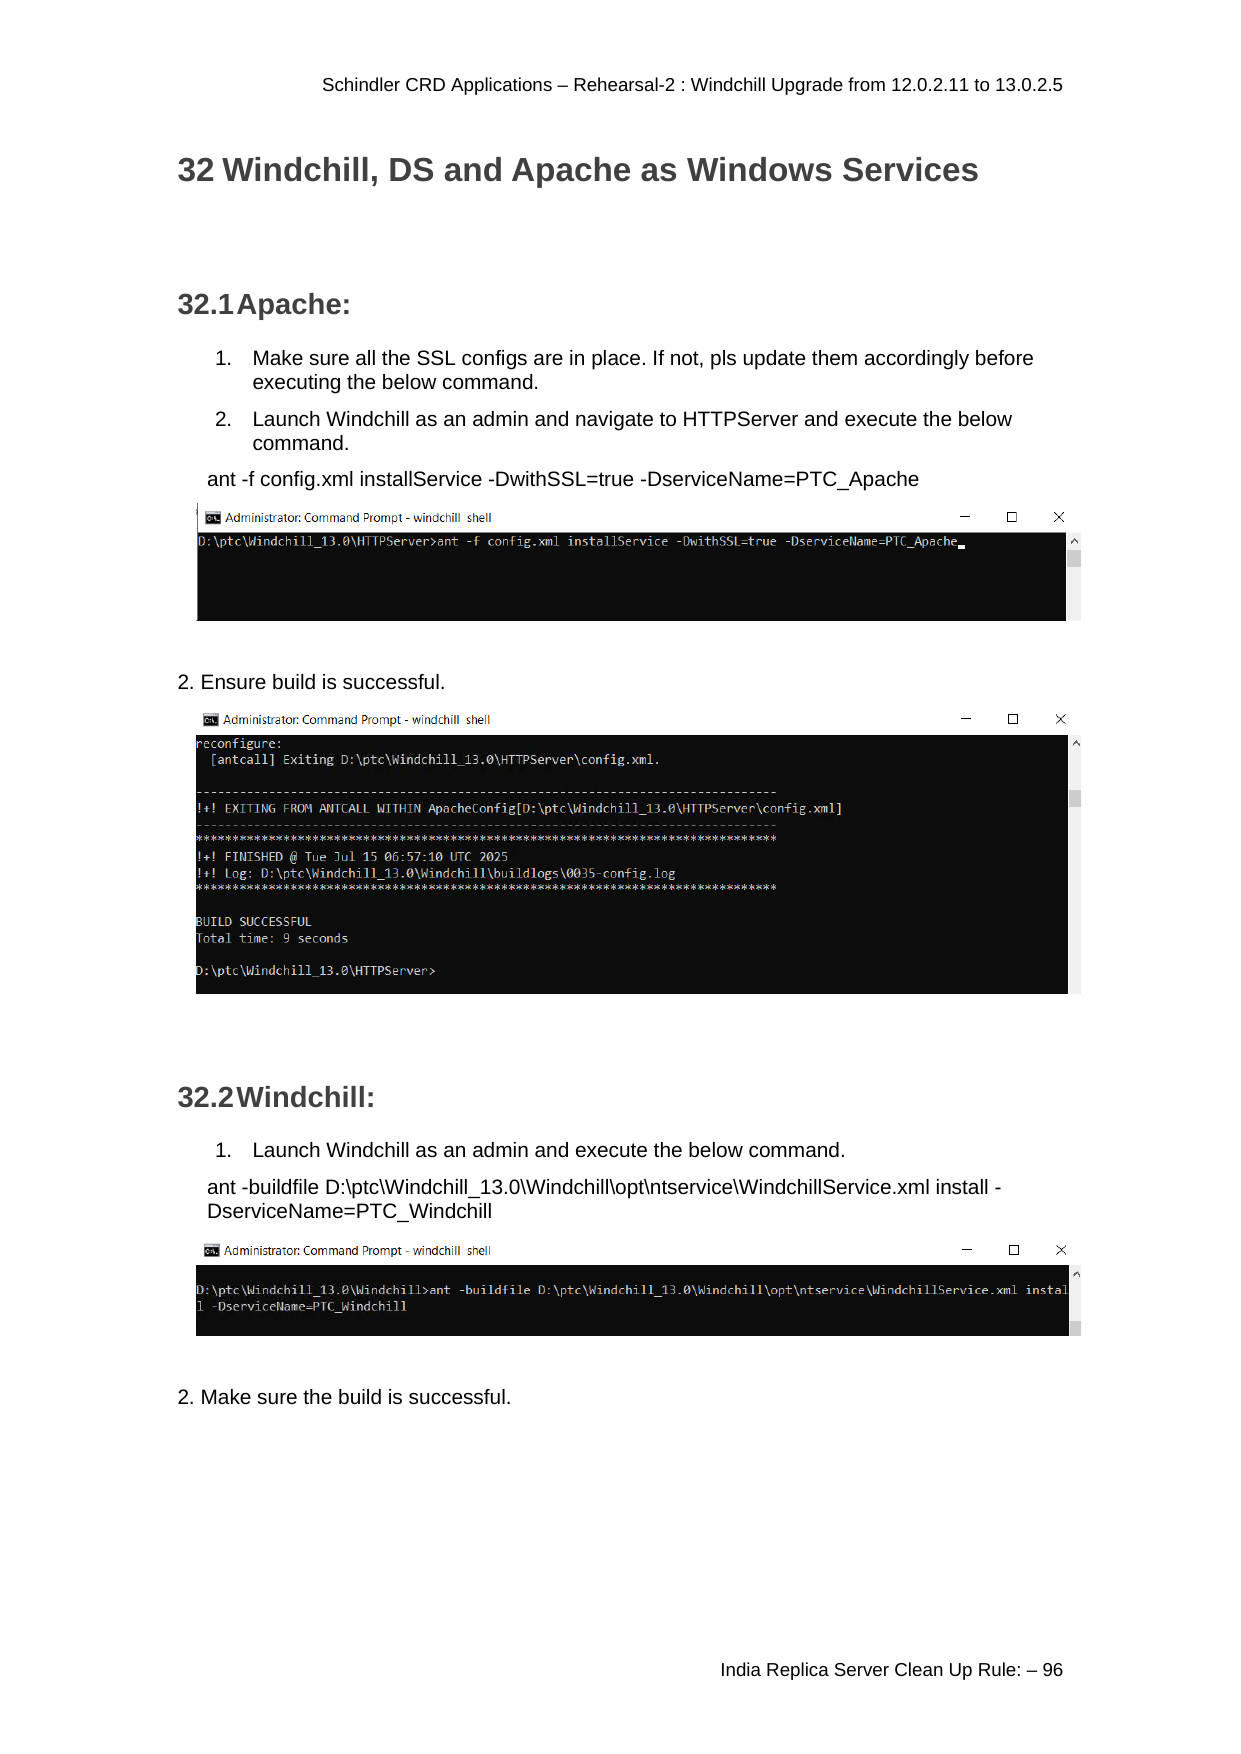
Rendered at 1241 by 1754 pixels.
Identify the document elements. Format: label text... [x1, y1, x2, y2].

subtitle Apache: [177, 287, 1063, 321]
picture [196, 1235, 1082, 1336]
subtitle Windchill, DS and Apache as Windows Services [177, 150, 1063, 188]
list Make sure all the SSL configs are in place. If not, pls update them accordingly before executing the below command. [215, 346, 1063, 394]
text ant -buildfile D:\ptc\Windchill_13.0\Windchill\opt\ntservice\WindchillService.xml install -DserviceName=PTC_Windchill [207, 1175, 1063, 1223]
list Launch Windchill as an admin and execute the below command. [215, 1138, 1063, 1162]
list Launch Windchill as an admin and navigate to HTTPServer and execute the below command. [215, 406, 1063, 454]
text ant -f config.xml installService -DwithSSL=true -DserviceName=PTC_Apache [207, 467, 1063, 491]
picture [196, 503, 1082, 621]
text 2. Make sure the build is successful. [177, 1385, 1063, 1409]
subtitle Windchill: [177, 1080, 1063, 1113]
picture [196, 706, 1082, 994]
text 2. Ensure build is successful. [177, 669, 1063, 693]
